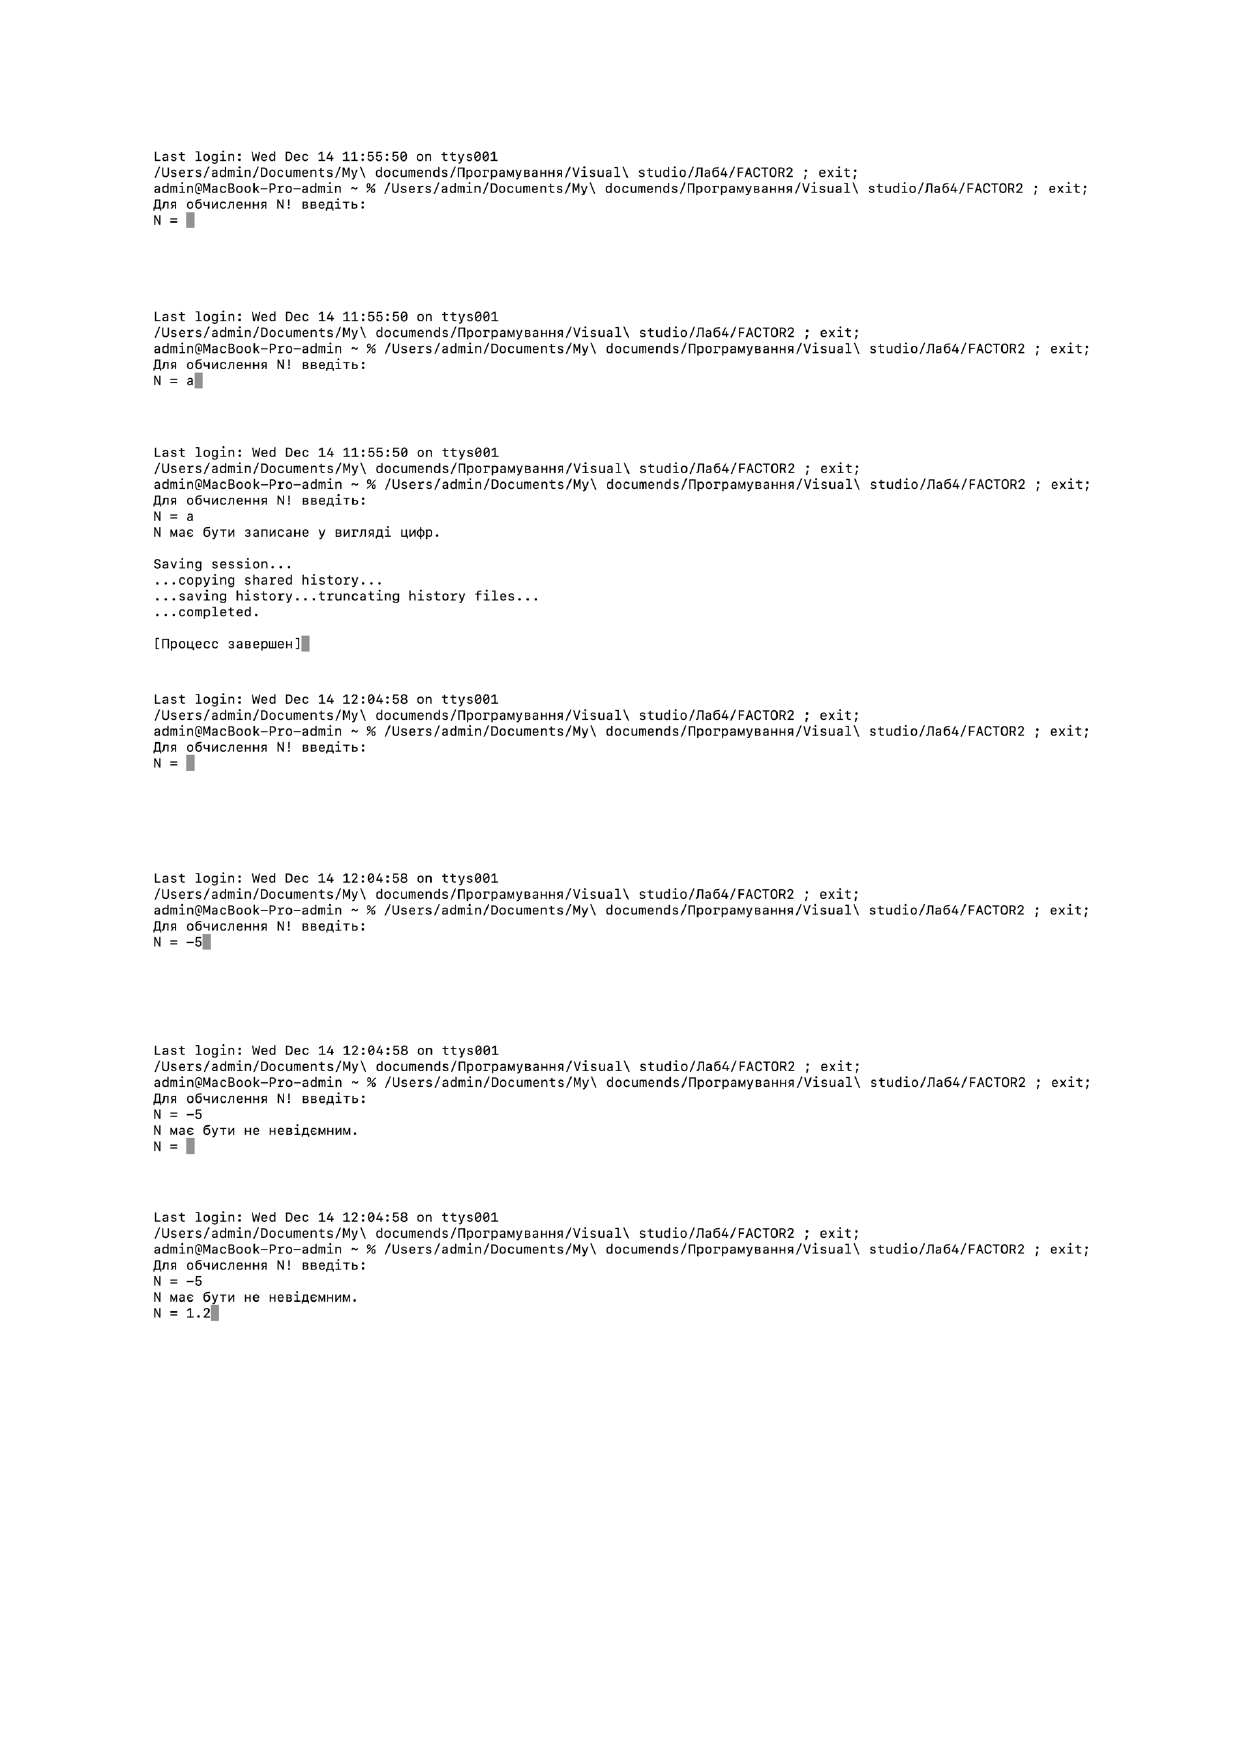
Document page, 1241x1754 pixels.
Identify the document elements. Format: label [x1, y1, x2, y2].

picture [150, 309, 1091, 433]
picture [150, 693, 1091, 857]
picture [150, 1211, 1091, 1370]
picture [150, 446, 1091, 679]
picture [150, 871, 1091, 1031]
picture [150, 1044, 1091, 1197]
picture [150, 150, 1091, 295]
